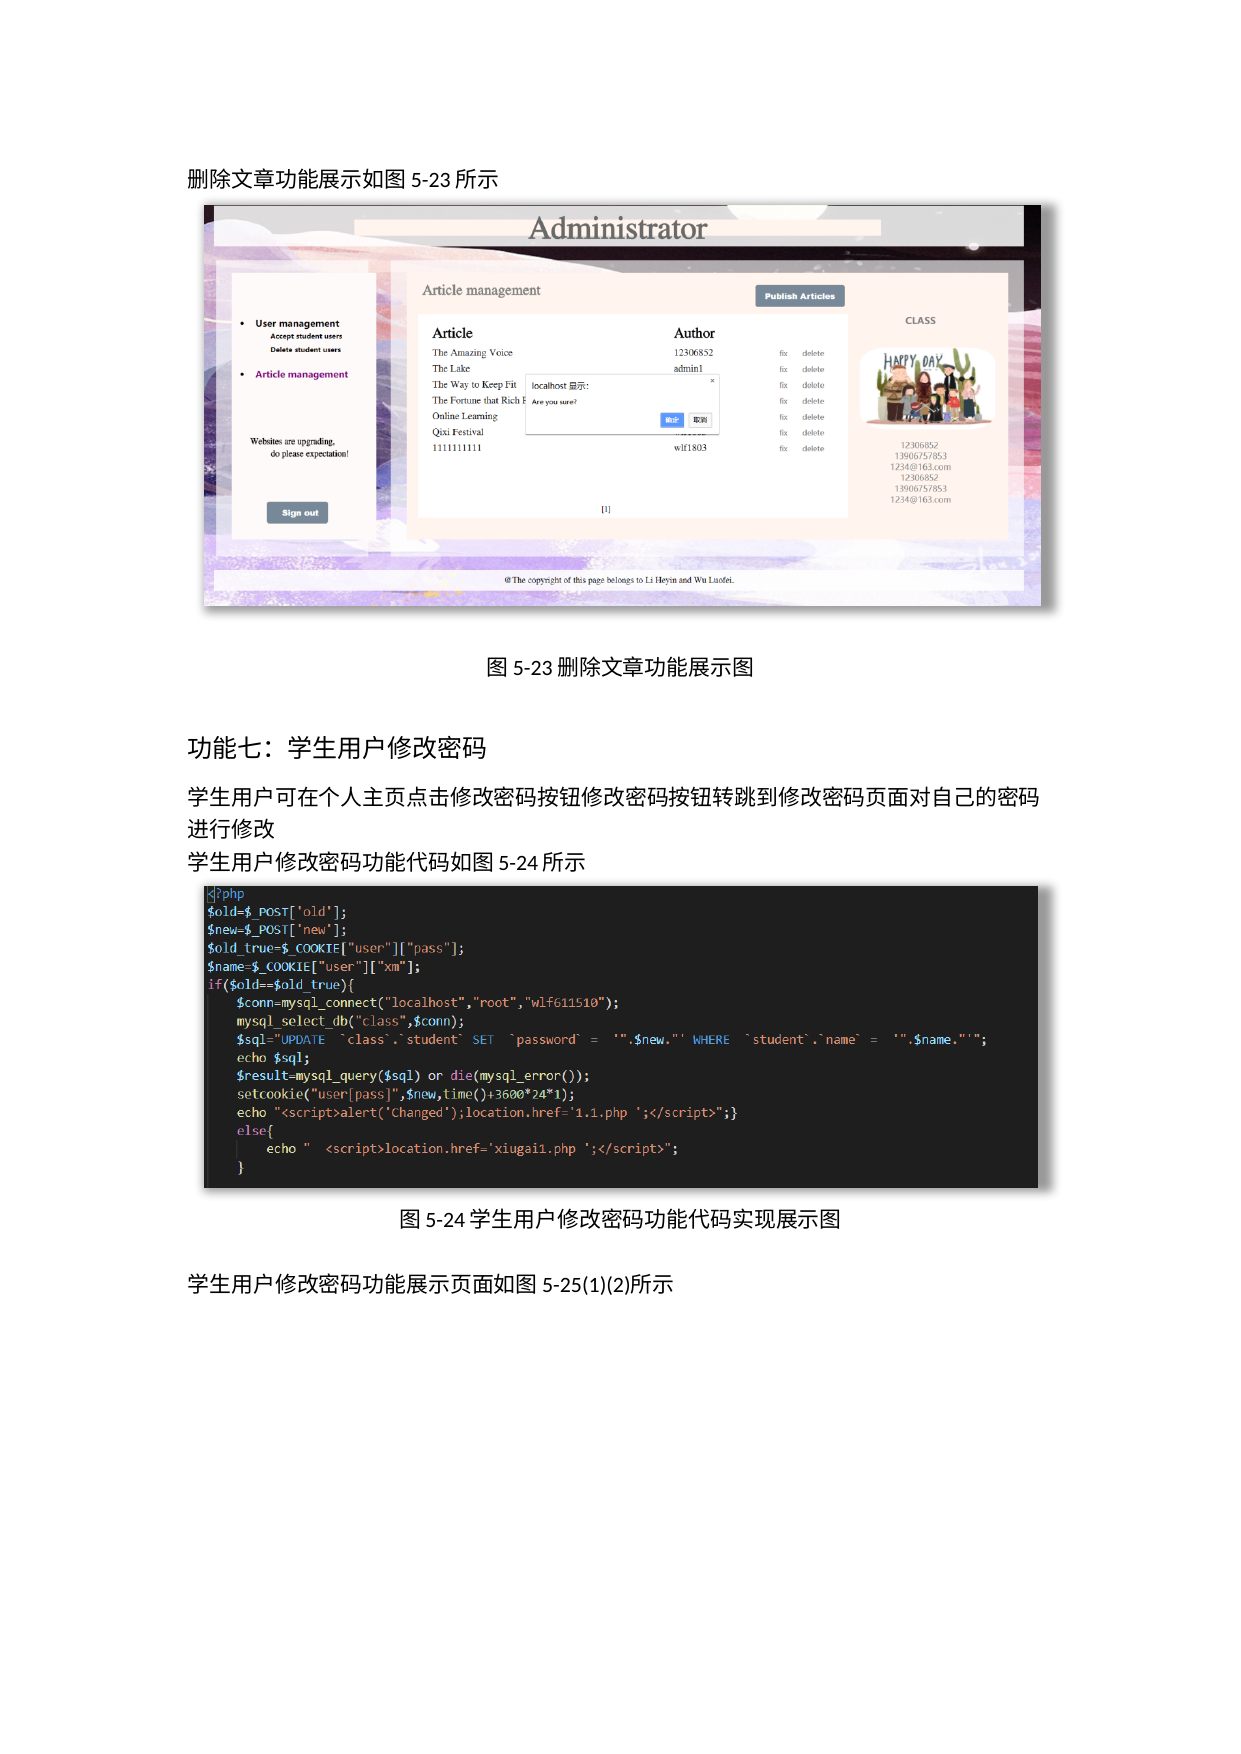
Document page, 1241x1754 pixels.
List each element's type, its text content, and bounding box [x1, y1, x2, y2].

text 删除文章功能展示如图5-23所示 [187, 162, 1053, 194]
text 学生用户可在个人主页点击修改密码按钮修改密码按钮转跳到修改密码页面对自己的密码进行修改 [187, 779, 1053, 844]
picture [204, 205, 1041, 606]
picture [204, 886, 1038, 1188]
text 学生用户修改密码功能代码如图5-24所示 [187, 844, 1053, 877]
text 学生用户修改密码功能展示页面如图5-25(1)(2)所示 [187, 1267, 1053, 1299]
text 功能七：学生用户修改密码 [187, 714, 1053, 779]
